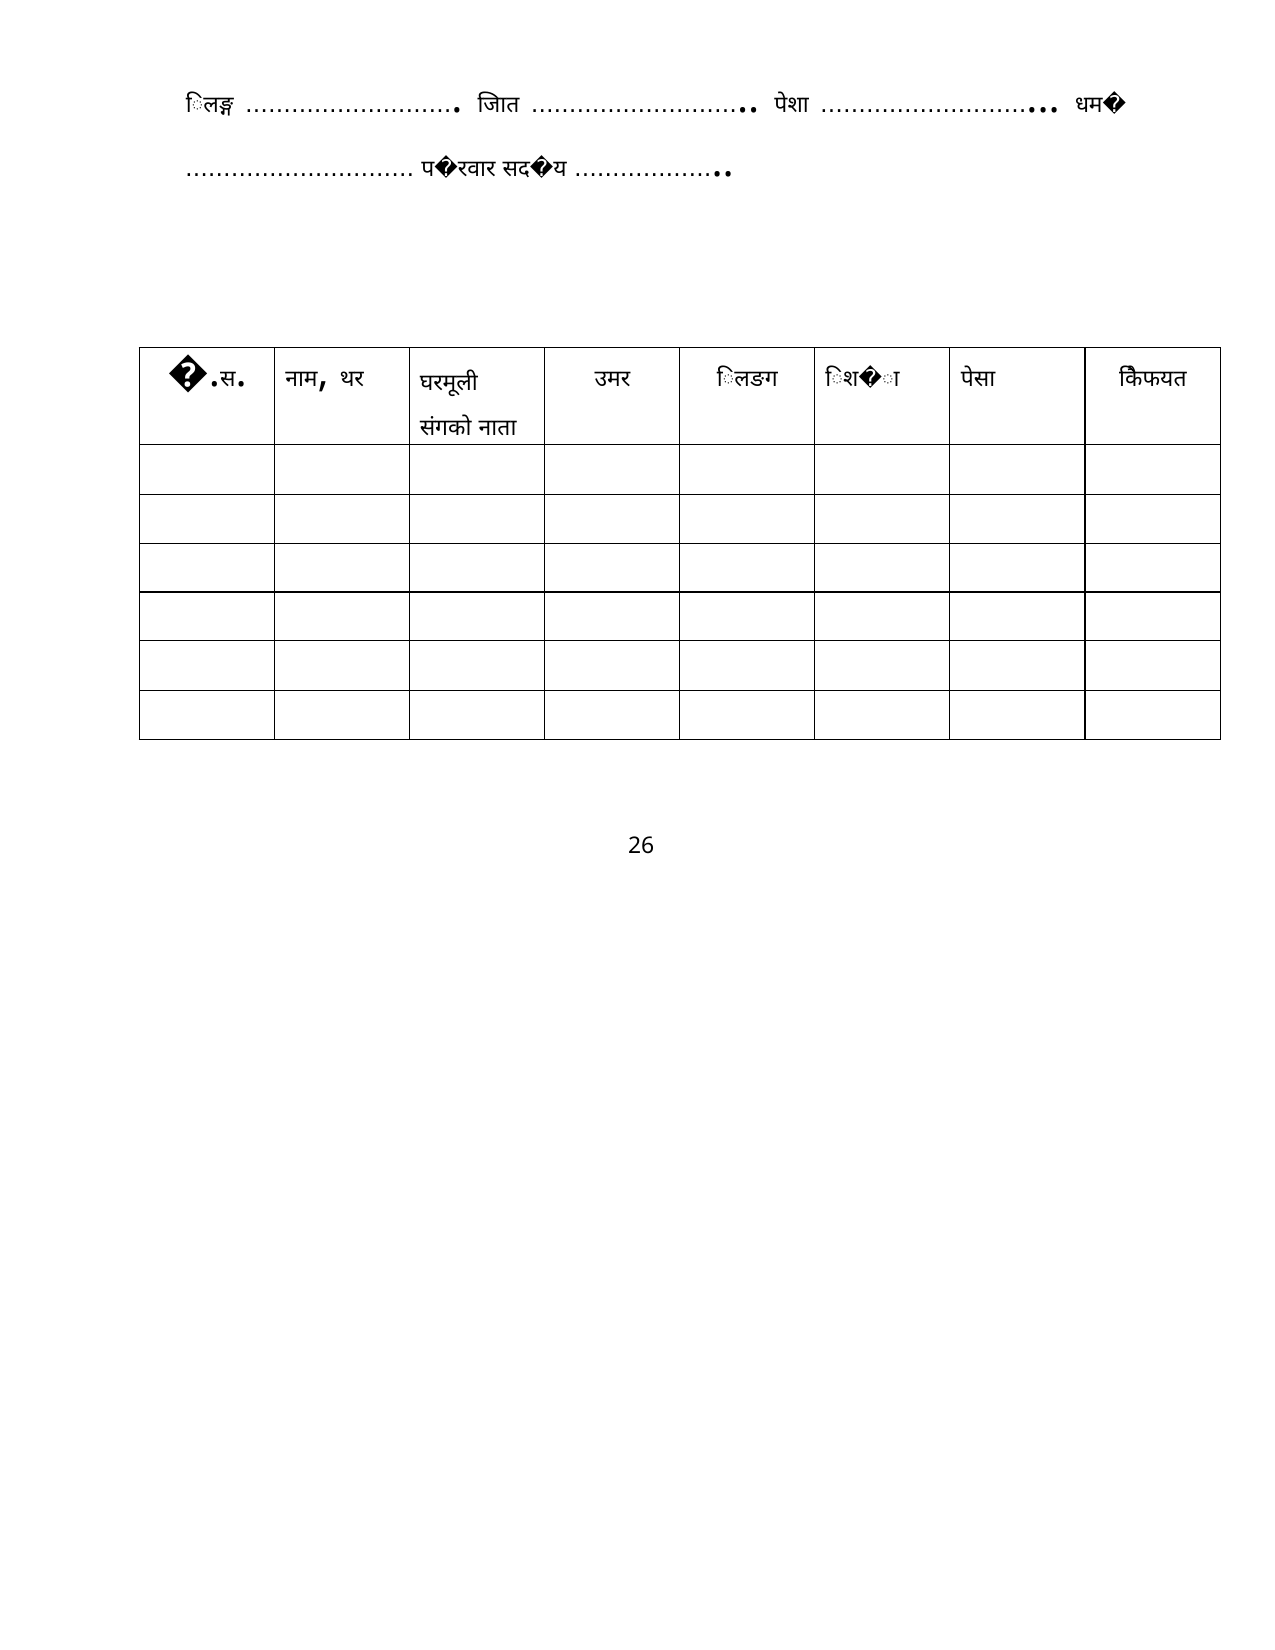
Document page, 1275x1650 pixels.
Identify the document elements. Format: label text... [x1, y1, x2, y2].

table_cell [950, 641, 1084, 690]
table_cell [815, 495, 949, 542]
table_cell [950, 593, 1084, 640]
table_cell [545, 445, 679, 493]
table_cell [680, 641, 814, 690]
table_header उमर [545, 348, 679, 444]
table_cell [680, 544, 814, 591]
table_cell [410, 544, 544, 591]
table_cell [275, 641, 409, 690]
table_cell [140, 641, 274, 690]
text 26 [150, 835, 654, 858]
table_cell [410, 445, 544, 493]
table_cell [1086, 544, 1220, 591]
table_cell [1086, 593, 1220, 640]
table_cell [680, 445, 814, 493]
table_cell [1086, 691, 1220, 739]
table_cell [275, 445, 409, 493]
table_header पेसा [950, 348, 1084, 444]
table_cell [680, 495, 814, 542]
table_cell [815, 445, 949, 493]
table_cell [410, 691, 544, 739]
table_cell [275, 544, 409, 591]
table_cell [140, 691, 274, 739]
table_cell [140, 495, 274, 542]
table_cell [680, 593, 814, 640]
table_cell [545, 495, 679, 542]
table_cell [140, 593, 274, 640]
table_cell [815, 544, 949, 591]
table_cell [815, 641, 949, 690]
table_cell [275, 495, 409, 542]
table_cell [950, 691, 1084, 739]
table_cell [140, 544, 274, 591]
table_cell [680, 691, 814, 739]
table_cell [410, 641, 544, 690]
table_cell [140, 445, 274, 493]
table_header िश�ा [815, 348, 949, 444]
table_cell [275, 593, 409, 640]
table_cell [410, 593, 544, 640]
table_cell [950, 445, 1084, 493]
table_cell [950, 495, 1084, 542]
text िलङ्ग ………………………. जाित ……………………….. पेशा ………………………... धम� ………………………… प�रवार सद�य ……………….. [185, 61, 1126, 189]
table_cell [815, 593, 949, 640]
table_cell [1086, 445, 1220, 493]
table_cell [1086, 495, 1220, 542]
table_cell [815, 691, 949, 739]
table_cell [545, 691, 679, 739]
table_cell [410, 495, 544, 542]
table_header घरमूली संगको नाता [410, 348, 544, 444]
table_cell [545, 593, 679, 640]
table_header िलङग [680, 348, 814, 444]
table_header �.स. [140, 348, 274, 444]
table_cell [1086, 641, 1220, 690]
table_cell [545, 544, 679, 591]
table_header नाम, थर [275, 348, 409, 444]
table_cell [950, 544, 1084, 591]
table_cell [545, 641, 679, 690]
table_header कैिफयत [1086, 348, 1220, 444]
table_cell [275, 691, 409, 739]
